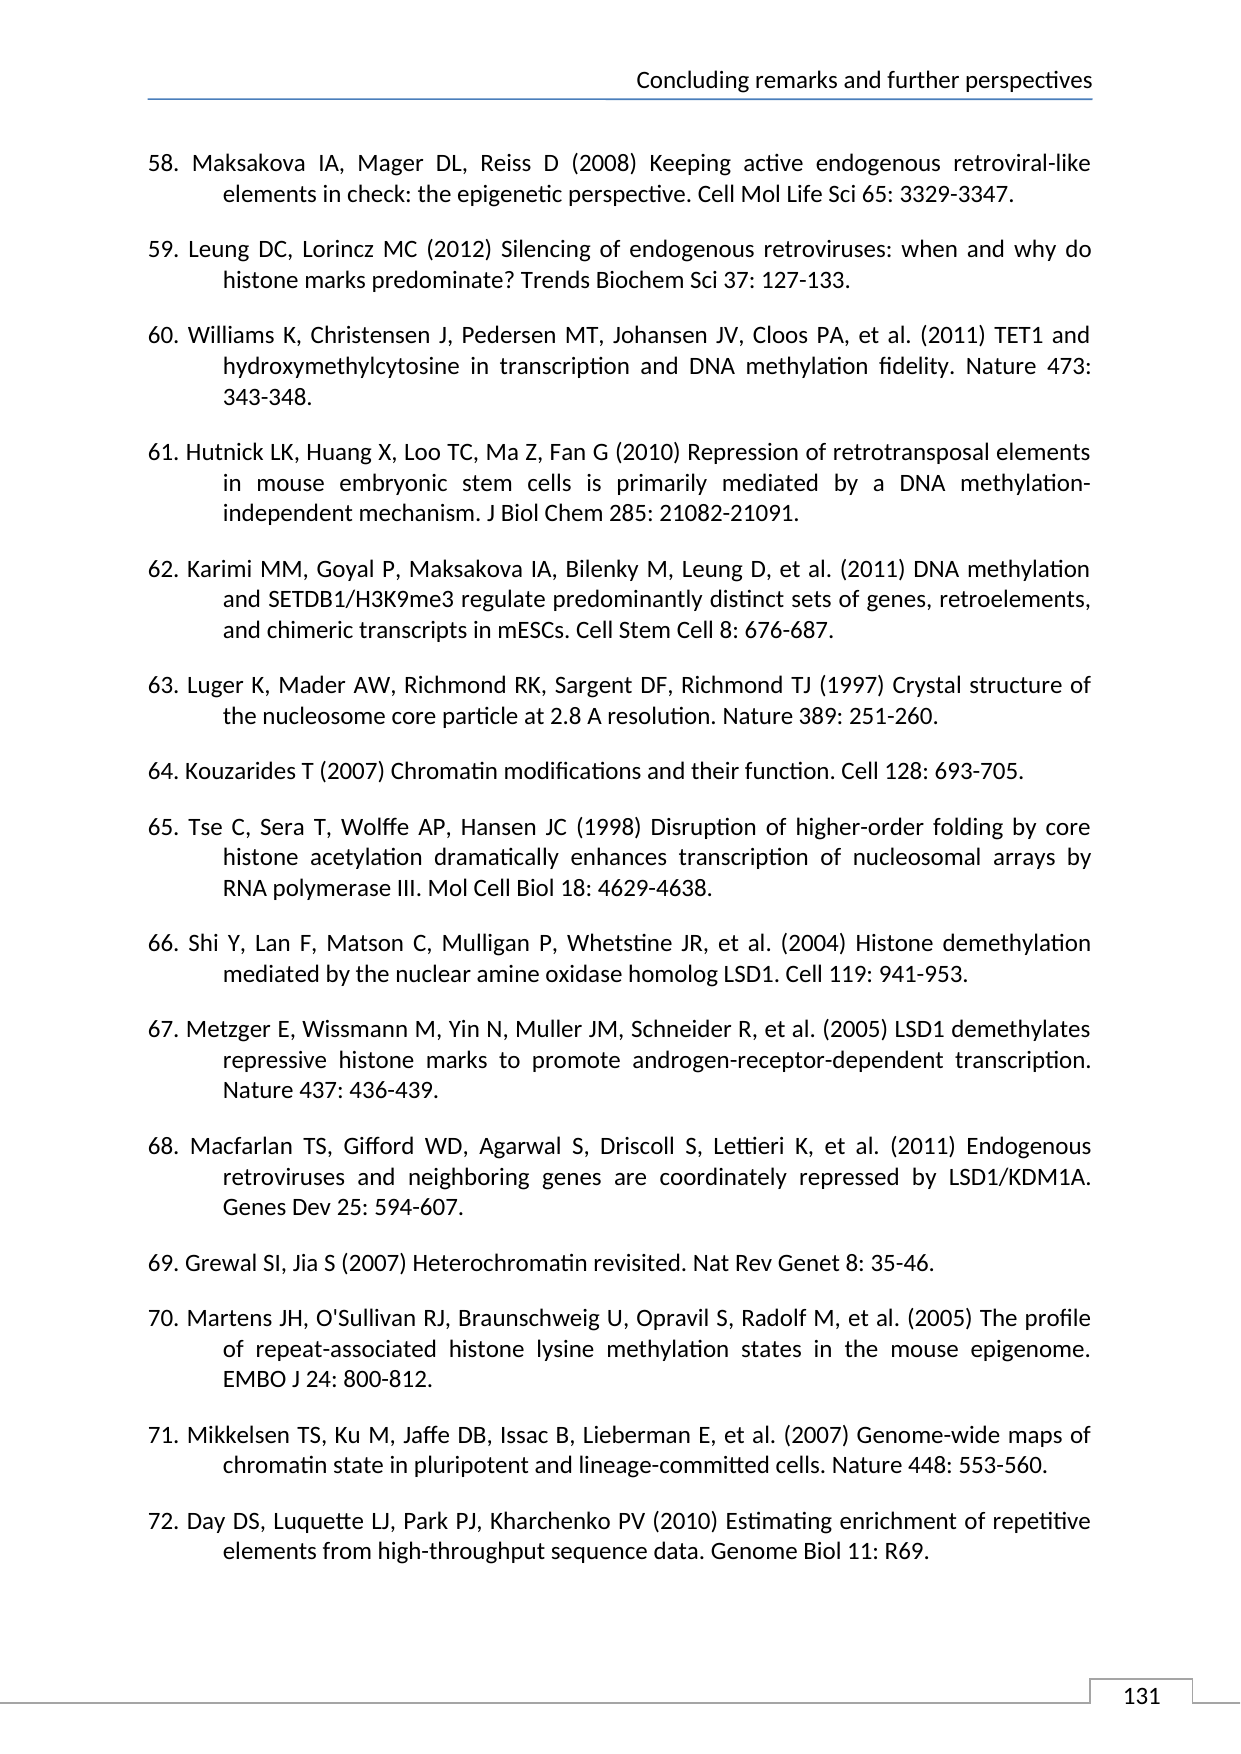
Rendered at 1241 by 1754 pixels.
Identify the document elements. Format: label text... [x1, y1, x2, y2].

text 65. Tse C, Sera T, Wolffe AP, Hansen JC (1998) Disruption of higher-order folding by core histone acetylation dramatically enhances transcription of nucleosomal arrays by RNA polymerase III. Mol Cell Biol 18: 4629-4638. [148, 811, 1093, 902]
text 71. Mikkelsen TS, Ku M, Jaffe DB, Issac B, Lieberman E, et al. (2007) Genome-wide maps of chromatin state in pluripotent and lineage-committed cells. Nature 448: 553-560. [148, 1419, 1093, 1480]
text 61. Hutnick LK, Huang X, Loo TC, Ma Z, Fan G (2010) Repression of retrotransposal elements in mouse embryonic stem cells is primarily mediated by a DNA methylation-independent mechanism. J Biol Chem 285: 21082-21091. [148, 436, 1093, 528]
text 66. Shi Y, Lan F, Matson C, Mulligan P, Whetstine JR, et al. (2004) Histone demethylation mediated by the nuclear amine oxidase homolog LSD1. Cell 119: 941-953. [148, 927, 1093, 988]
text 68. Macfarlan TS, Gifford WD, Agarwal S, Driscoll S, Lettieri K, et al. (2011) Endogenous retroviruses and neighboring genes are coordinately repressed by LSD1/KDM1A. Genes Dev 25: 594-607. [148, 1130, 1093, 1222]
text 59. Leung DC, Lorincz MC (2012) Silencing of endogenous retroviruses: when and why do histone marks predominate? Trends Biochem Sci 37: 127-133. [148, 234, 1093, 295]
text 72. Day DS, Luquette LJ, Park PJ, Kharchenko PV (2010) Estimating enrichment of repetitive elements from high-throughput sequence data. Genome Biol 11: R69. [148, 1505, 1093, 1566]
text 69. Grewal SI, Jia S (2007) Heterochromatin revisited. Nat Rev Genet 8: 35-46. [148, 1247, 1093, 1277]
text 63. Luger K, Mader AW, Richmond RK, Sargent DF, Richmond TJ (1997) Crystal structure of the nucleosome core particle at 2.8 A resolution. Nature 389: 251-260. [148, 669, 1093, 730]
text 58. Maksakova IA, Mager DL, Reiss D (2008) Keeping active endogenous retroviral-like elements in check: the epigenetic perspective. Cell Mol Life Sci 65: 3329-3347. [148, 148, 1093, 209]
text 62. Karimi MM, Goyal P, Maksakova IA, Bilenky M, Leung D, et al. (2011) DNA methylation and SETDB1/H3K9me3 regulate predominantly distinct sets of genes, retroelements, and chimeric transcripts in mESCs. Cell Stem Cell 8: 676-687. [148, 553, 1093, 644]
text 67. Metzger E, Wissmann M, Yin N, Muller JM, Schneider R, et al. (2005) LSD1 demethylates repressive histone marks to promote androgen-receptor-dependent transcription. Nature 437: 436-439. [148, 1013, 1093, 1105]
text 60. Williams K, Christensen J, Pedersen MT, Johansen JV, Cloos PA, et al. (2011) TET1 and hydroxymethylcytosine in transcription and DNA methylation fidelity. Nature 473: 343-348. [148, 320, 1093, 411]
text 70. Martens JH, O'Sullivan RJ, Braunschweig U, Opravil S, Radolf M, et al. (2005) The profile of repeat-associated histone lysine methylation states in the mouse epigenome. EMBO J 24: 800-812. [148, 1302, 1093, 1394]
text 64. Kouzarides T (2007) Chromatin modifications and their function. Cell 128: 693-705. [148, 755, 1093, 786]
